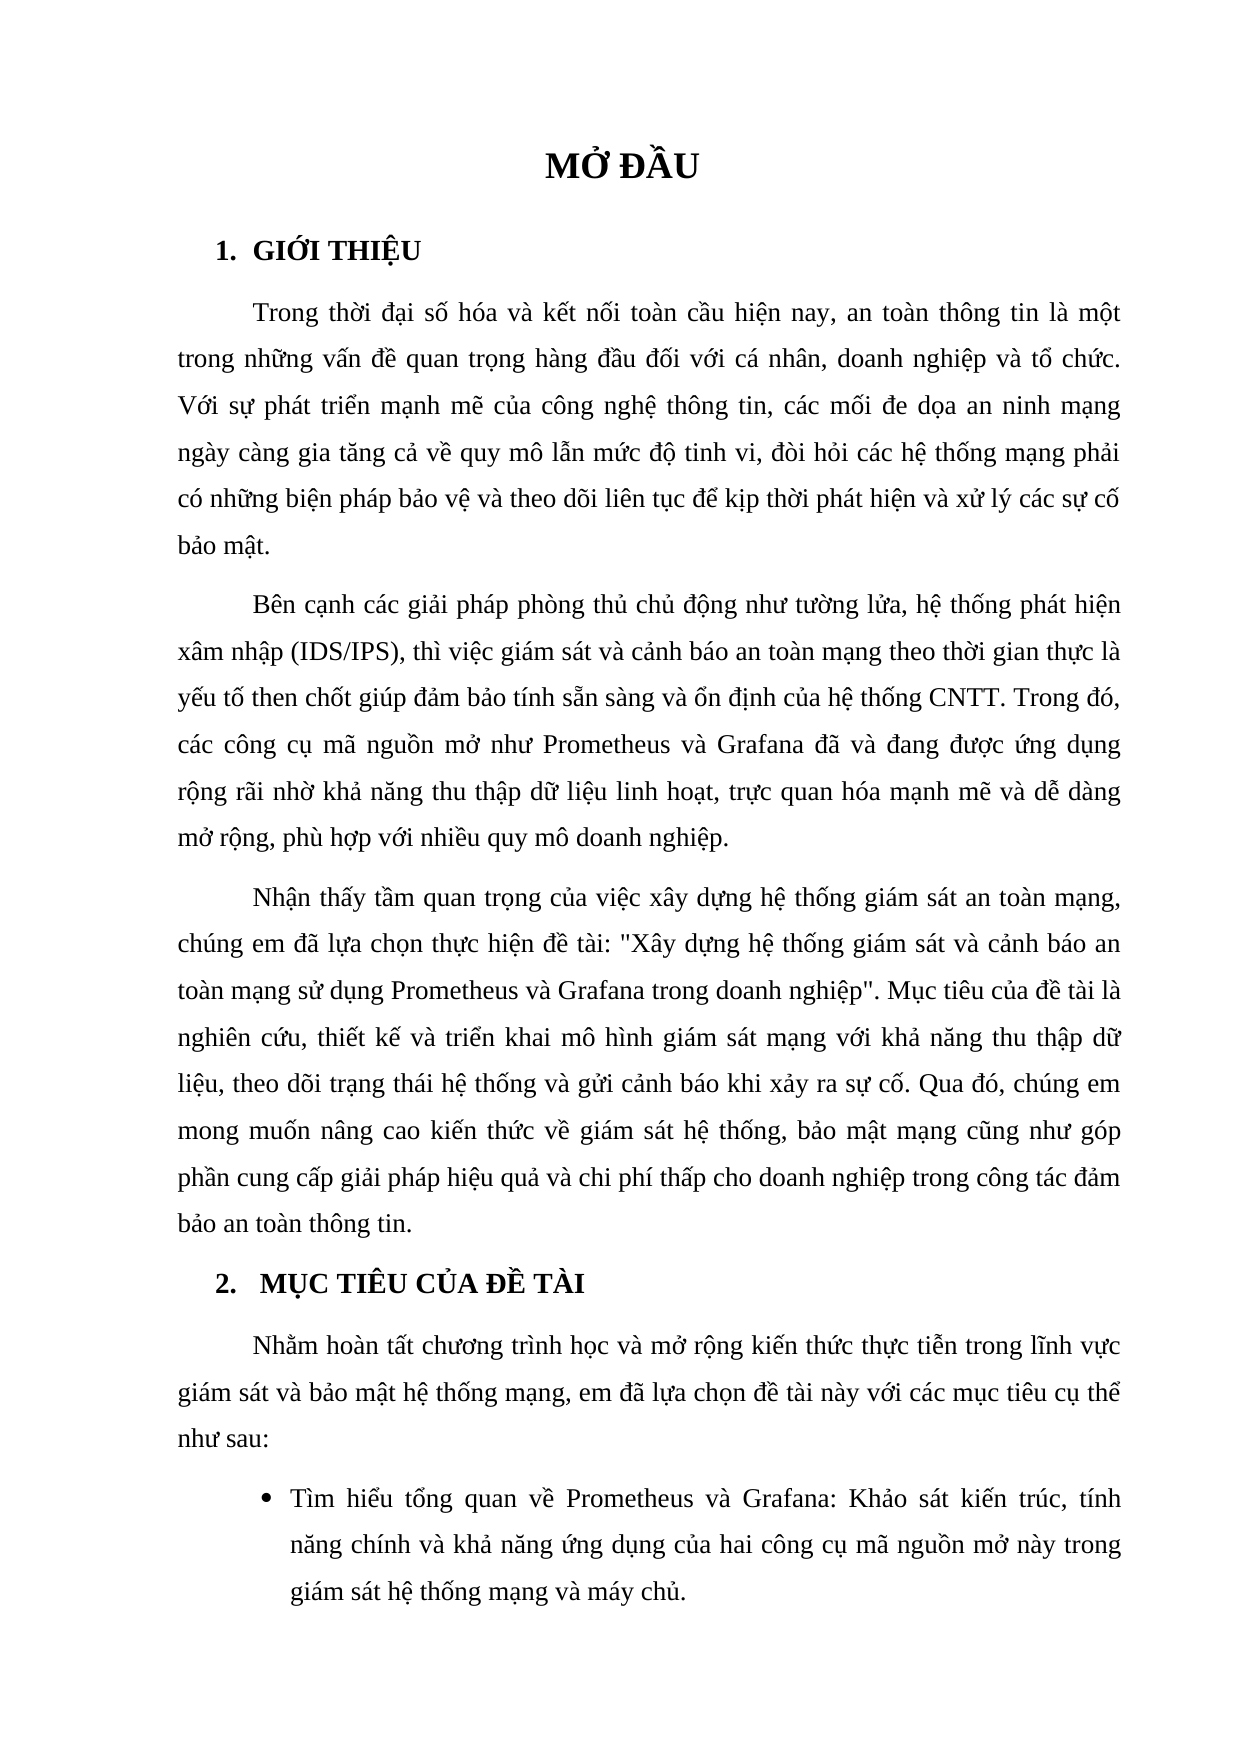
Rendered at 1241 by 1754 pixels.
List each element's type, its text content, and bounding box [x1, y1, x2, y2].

list Tìm hiểu tổng quan về Prometheus và Grafana: Khảo sát kiến trúc, tính năng chính và khả năng ứng dụng của hai công cụ mã nguồn mở này trong giám sát hệ thống mạng và máy chủ. [262, 1482, 1122, 1606]
text Nhận thấy tầm quan trọng của việc xây dựng hệ thống giám sát an toàn mạng, chúng em đã lựa chọn thực hiện đề tài: "Xây dựng hệ thống giám sát và cảnh báo an toàn mạng sử dụng Prometheus và Grafana trong doanh nghiệp". Mục tiêu của đề tài là nghiên cứu, thiết kế và triển khai mô hình giám sát mạng với khả năng thu thập dữ liệu, theo dõi trạng thái hệ thống và gửi cảnh báo khi xảy ra sự cố. Qua đó, chúng em mong muốn nâng cao kiến thức về giám sát hệ thống, bảo mật mạng cũng như góp phần cung cấp giải pháp hiệu quả và chi phí thấp cho doanh nghiệp trong công tác đảm bảo an toàn thông tin. [177, 881, 1122, 1238]
text Mục tiêu của đề tài [215, 1266, 1122, 1300]
text MỞ ĐẦU [177, 143, 1122, 186]
text Nhằm hoàn tất chương trình học và mở rộng kiến thức thực tiễn trong lĩnh vực giám sát và bảo mật hệ thống mạng, em đã lựa chọn đề tài này với các mục tiêu cụ thể như sau: [177, 1329, 1122, 1454]
text Giới thiệu [215, 233, 1122, 266]
text Bên cạnh các giải pháp phòng thủ chủ động như tường lửa, hệ thống phát hiện xâm nhập (IDS/IPS), thì việc giám sát và cảnh báo an toàn mạng theo thời gian thực là yếu tố then chốt giúp đảm bảo tính sẵn sàng và ổn định của hệ thống CNTT. Trong đó, các công cụ mã nguồn mở như Prometheus và Grafana đã và đang được ứng dụng rộng rãi nhờ khả năng thu thập dữ liệu linh hoạt, trực quan hóa mạnh mẽ và dễ dàng mở rộng, phù hợp với nhiều quy mô doanh nghiệp. [177, 588, 1122, 853]
text Trong thời đại số hóa và kết nối toàn cầu hiện nay, an toàn thông tin là một trong những vấn đề quan trọng hàng đầu đối với cá nhân, doanh nghiệp và tổ chức. Với sự phát triển mạnh mẽ của công nghệ thông tin, các mối đe dọa an ninh mạng ngày càng gia tăng cả về quy mô lẫn mức độ tinh vi, đòi hỏi các hệ thống mạng phải có những biện pháp bảo vệ và theo dõi liên tục để kịp thời phát hiện và xử lý các sự cố bảo mật. [177, 296, 1122, 560]
